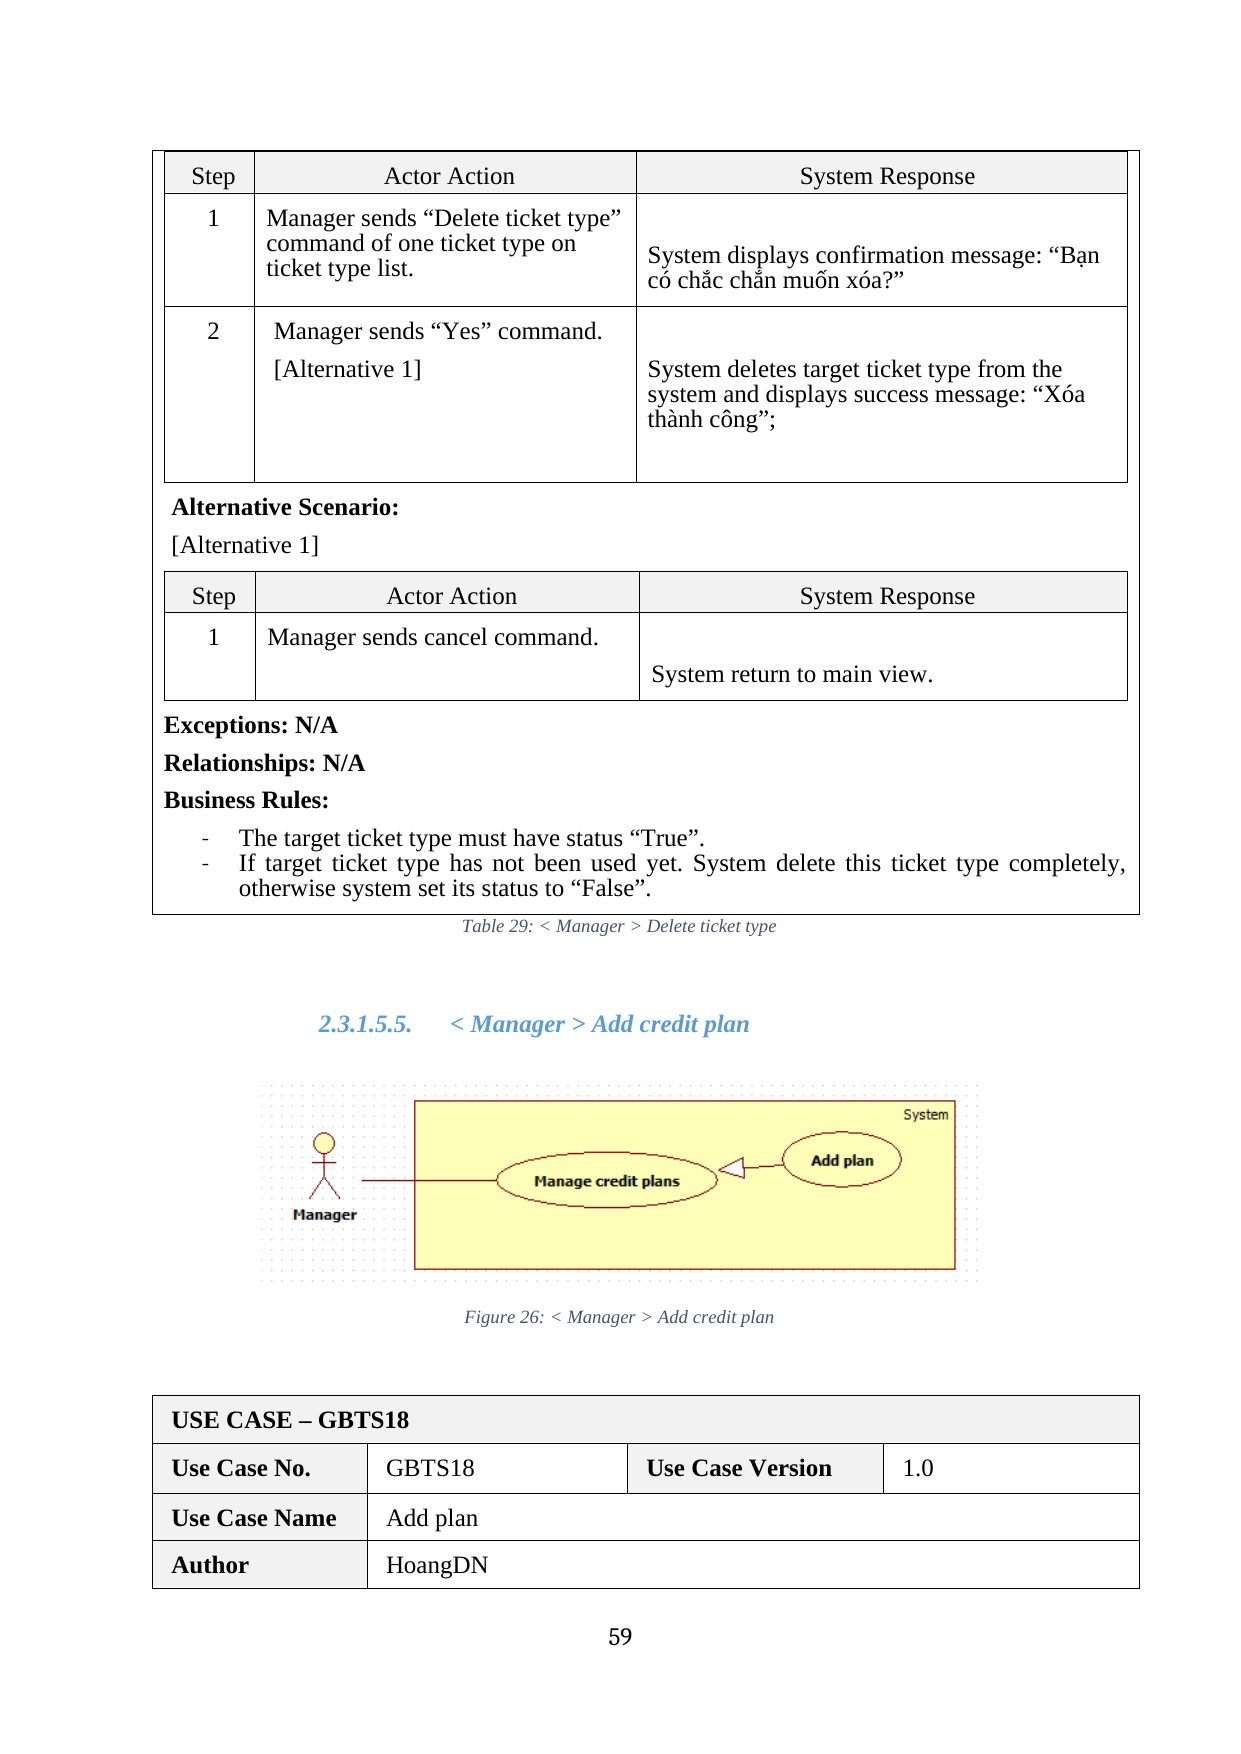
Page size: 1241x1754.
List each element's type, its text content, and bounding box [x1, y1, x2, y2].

picture [261, 1085, 980, 1288]
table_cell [153, 151, 1139, 914]
subtitle < Manager > Add credit plan [319, 1009, 1090, 1037]
table_cell Use Case Name [153, 1494, 367, 1540]
table_cell GBTS18 [368, 1444, 627, 1493]
text Figure 26: < Manager > Add credit plan [150, 1306, 1090, 1327]
table_cell Use Case No. [153, 1444, 367, 1493]
table_header USE CASE – GBTS18 [153, 1396, 1139, 1442]
table_cell 1.0 [884, 1444, 1139, 1493]
table_cell HoangDN [368, 1541, 1139, 1587]
table_cell Author [153, 1541, 367, 1587]
table_cell Use Case Version [628, 1444, 883, 1493]
table_cell Add plan [368, 1494, 1139, 1540]
text Table 29: < Manager > Delete ticket type [150, 915, 1090, 937]
